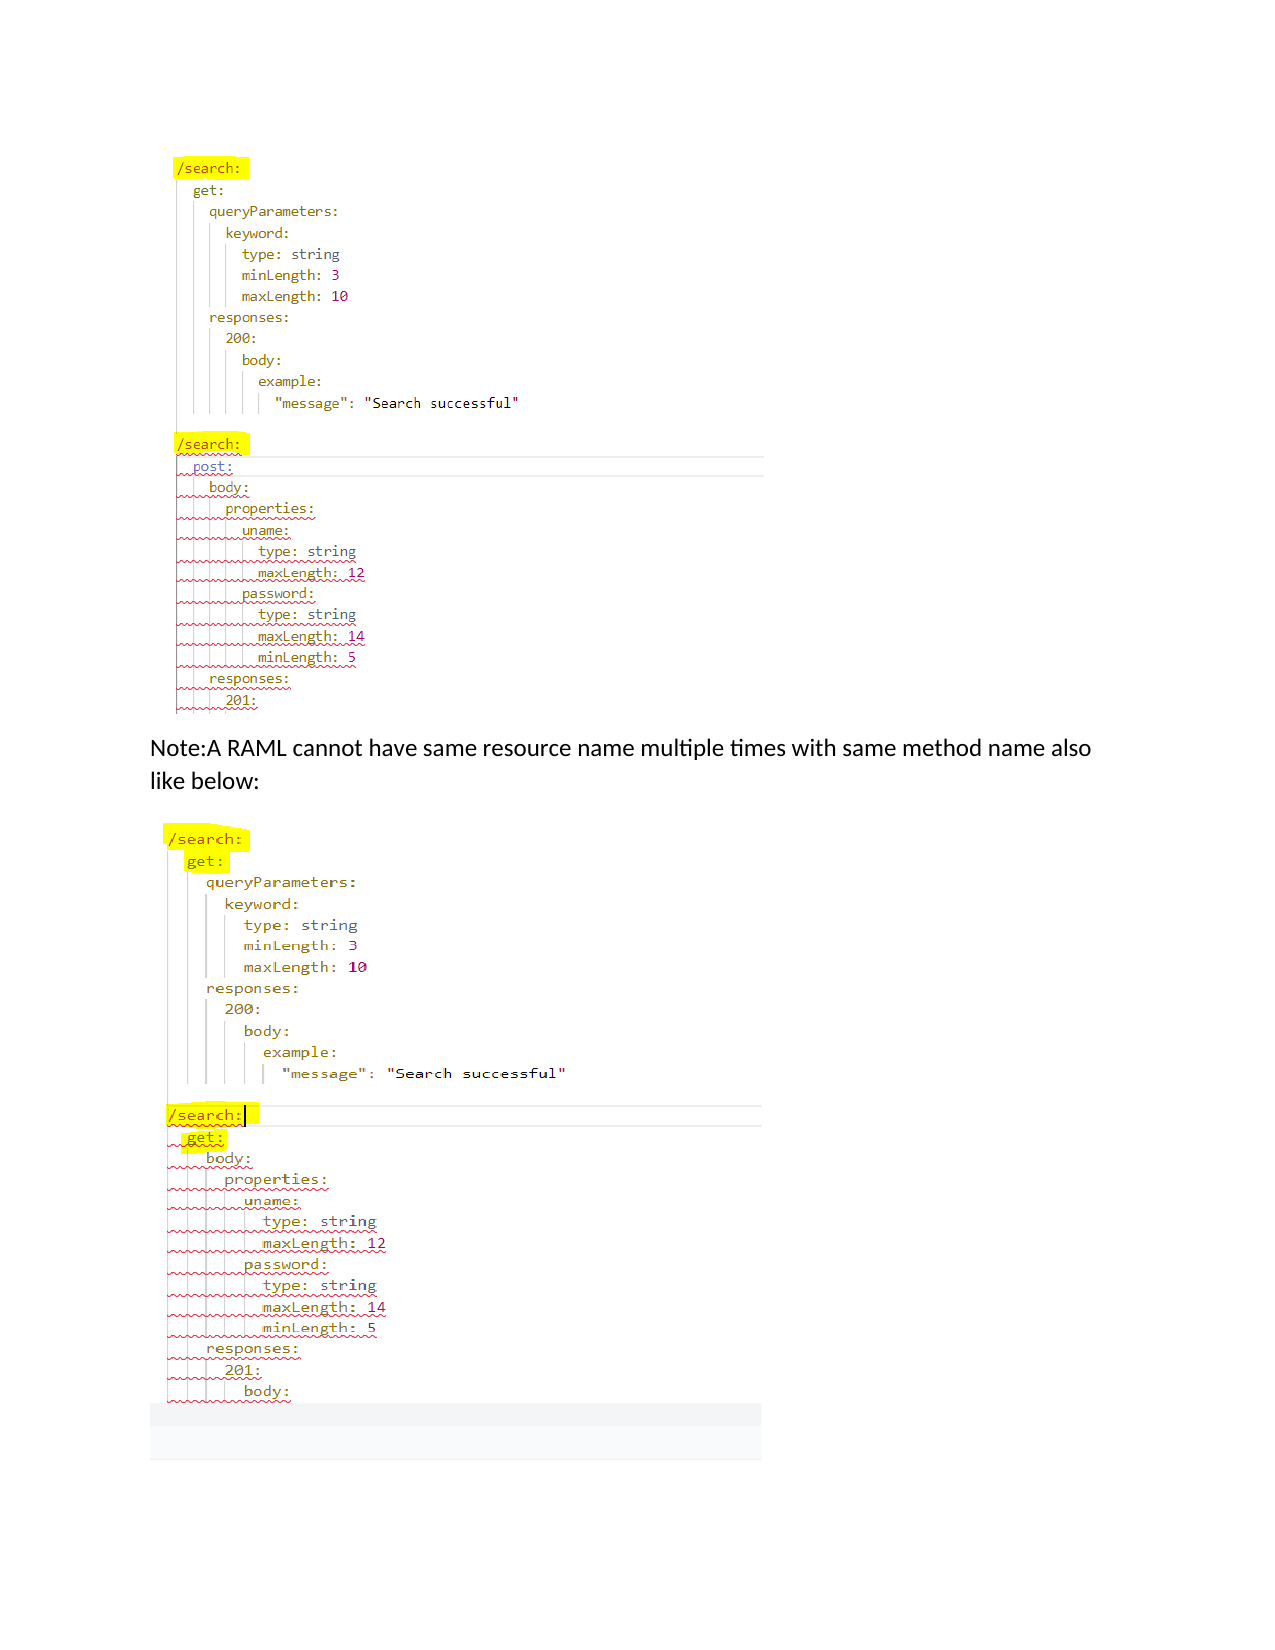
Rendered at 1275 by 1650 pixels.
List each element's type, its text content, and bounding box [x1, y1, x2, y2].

picture [150, 815, 762, 1461]
text Note:A RAML cannot have same resource name multiple times with same method name also like below: [150, 733, 1125, 796]
picture [150, 150, 764, 714]
